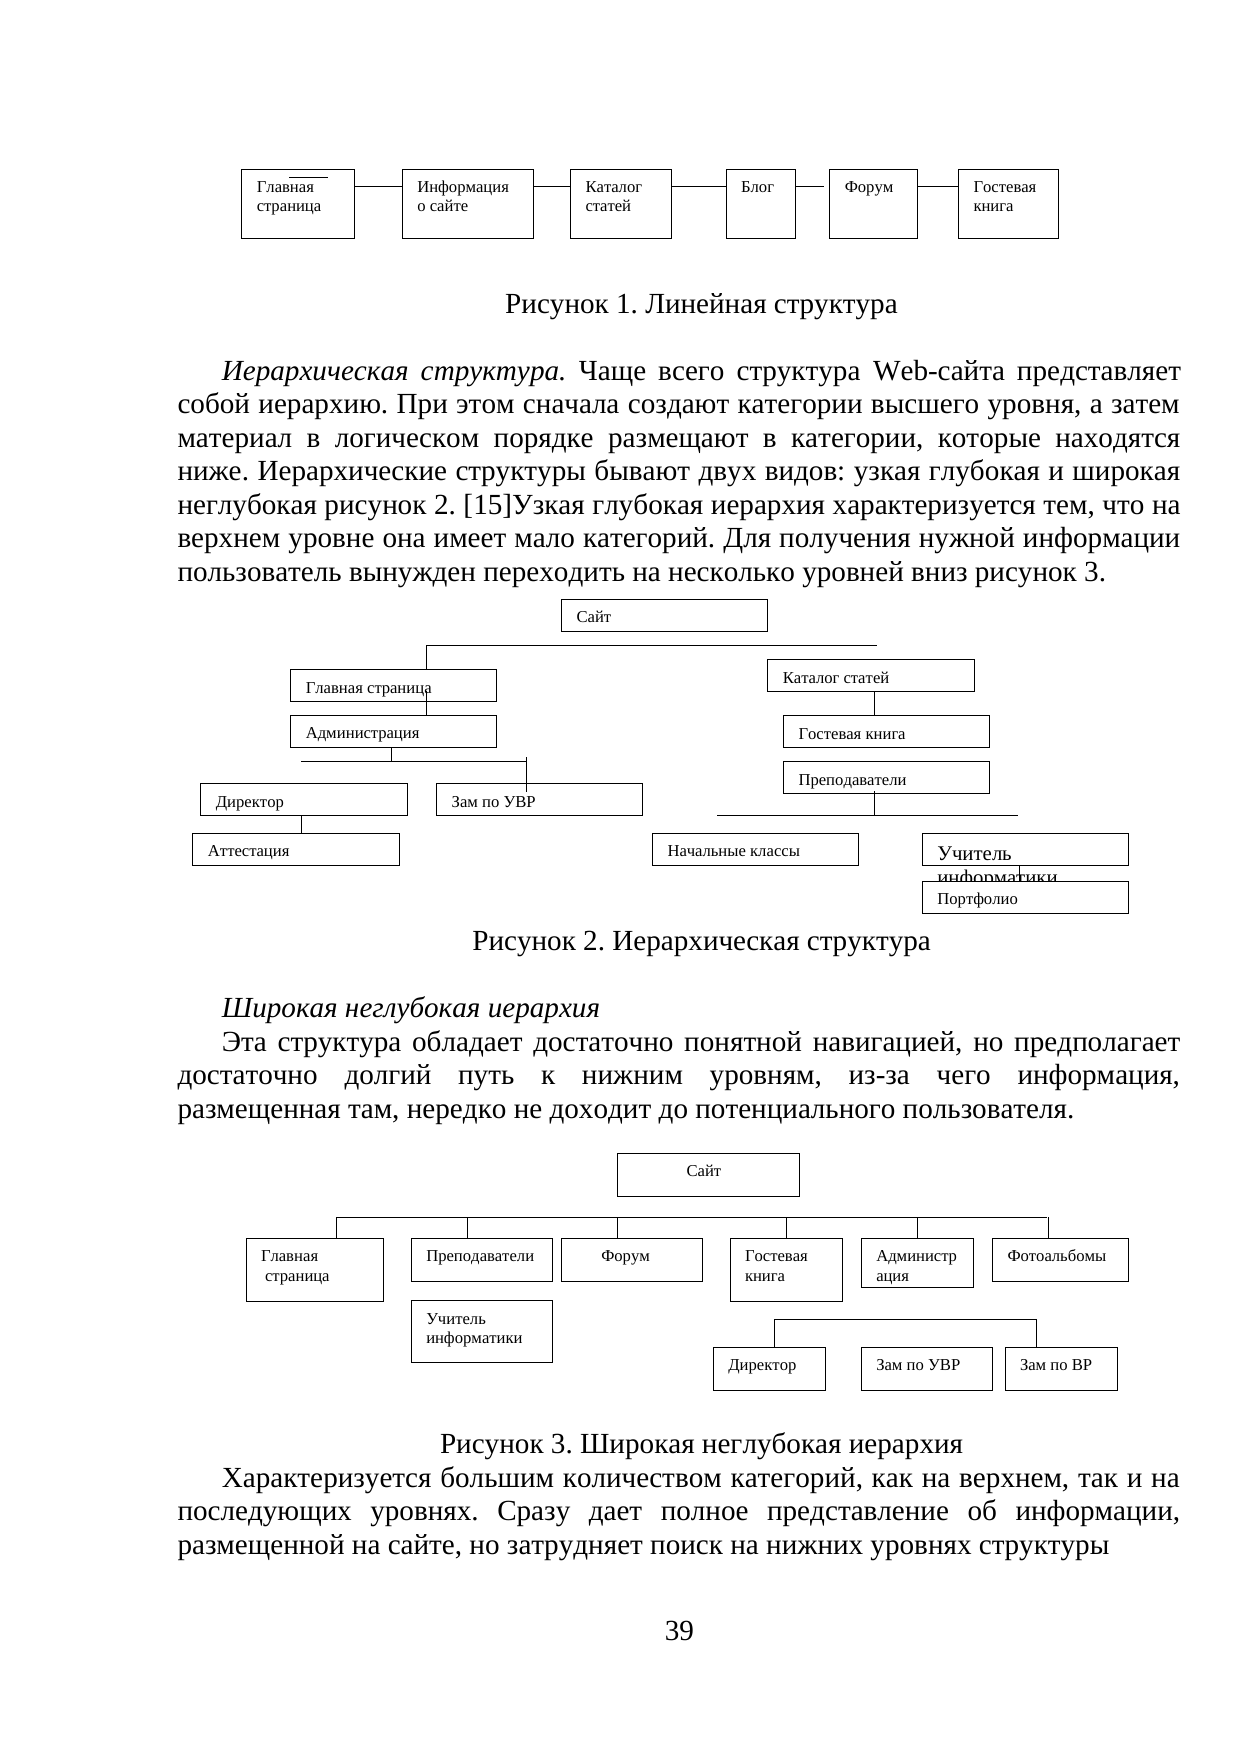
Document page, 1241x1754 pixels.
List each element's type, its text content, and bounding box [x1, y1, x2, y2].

text Эта структура обладает достаточно понятной навигацией, но предполагает достаточно долгий путь к нижним уровням, из-за чего информация, размещенная там, нередко не доходит до потенциального пользователя. [177, 1024, 1181, 1124]
text Рисунок 3. Широкая неглубокая иерархия [177, 1426, 1181, 1460]
text Характеризуется большим количеством категорий, как на верхнем, так и на последующих уровнях. Сразу дает полное представление об информации, размещенной на сайте, но затрудняет поиск на нижних уровнях структуры [177, 1460, 1181, 1560]
text Рисунок 1. Линейная структура [177, 286, 1181, 319]
text Широкая неглубокая иерархия [177, 990, 1181, 1024]
text Иерархическая структура. Чаще всего структура Web-сайта представляет собой иерархию. При этом сначала создают категории высшего уровня, а затем материал в логическом порядке размещают в категории, которые находятся ниже. Иерархические структуры бывают двух видов: узкая глубокая и широкая неглубокая рисунок 2. [15]Узкая глубокая иерархия характеризуется тем, что на верхнем уровне она имеет мало категорий. Для получения нужной информации пользователь вынужден переходить на несколько уровней вниз рисунок 3. [177, 353, 1181, 588]
text Рисунок 2. Иерархическая структура [177, 923, 1181, 957]
